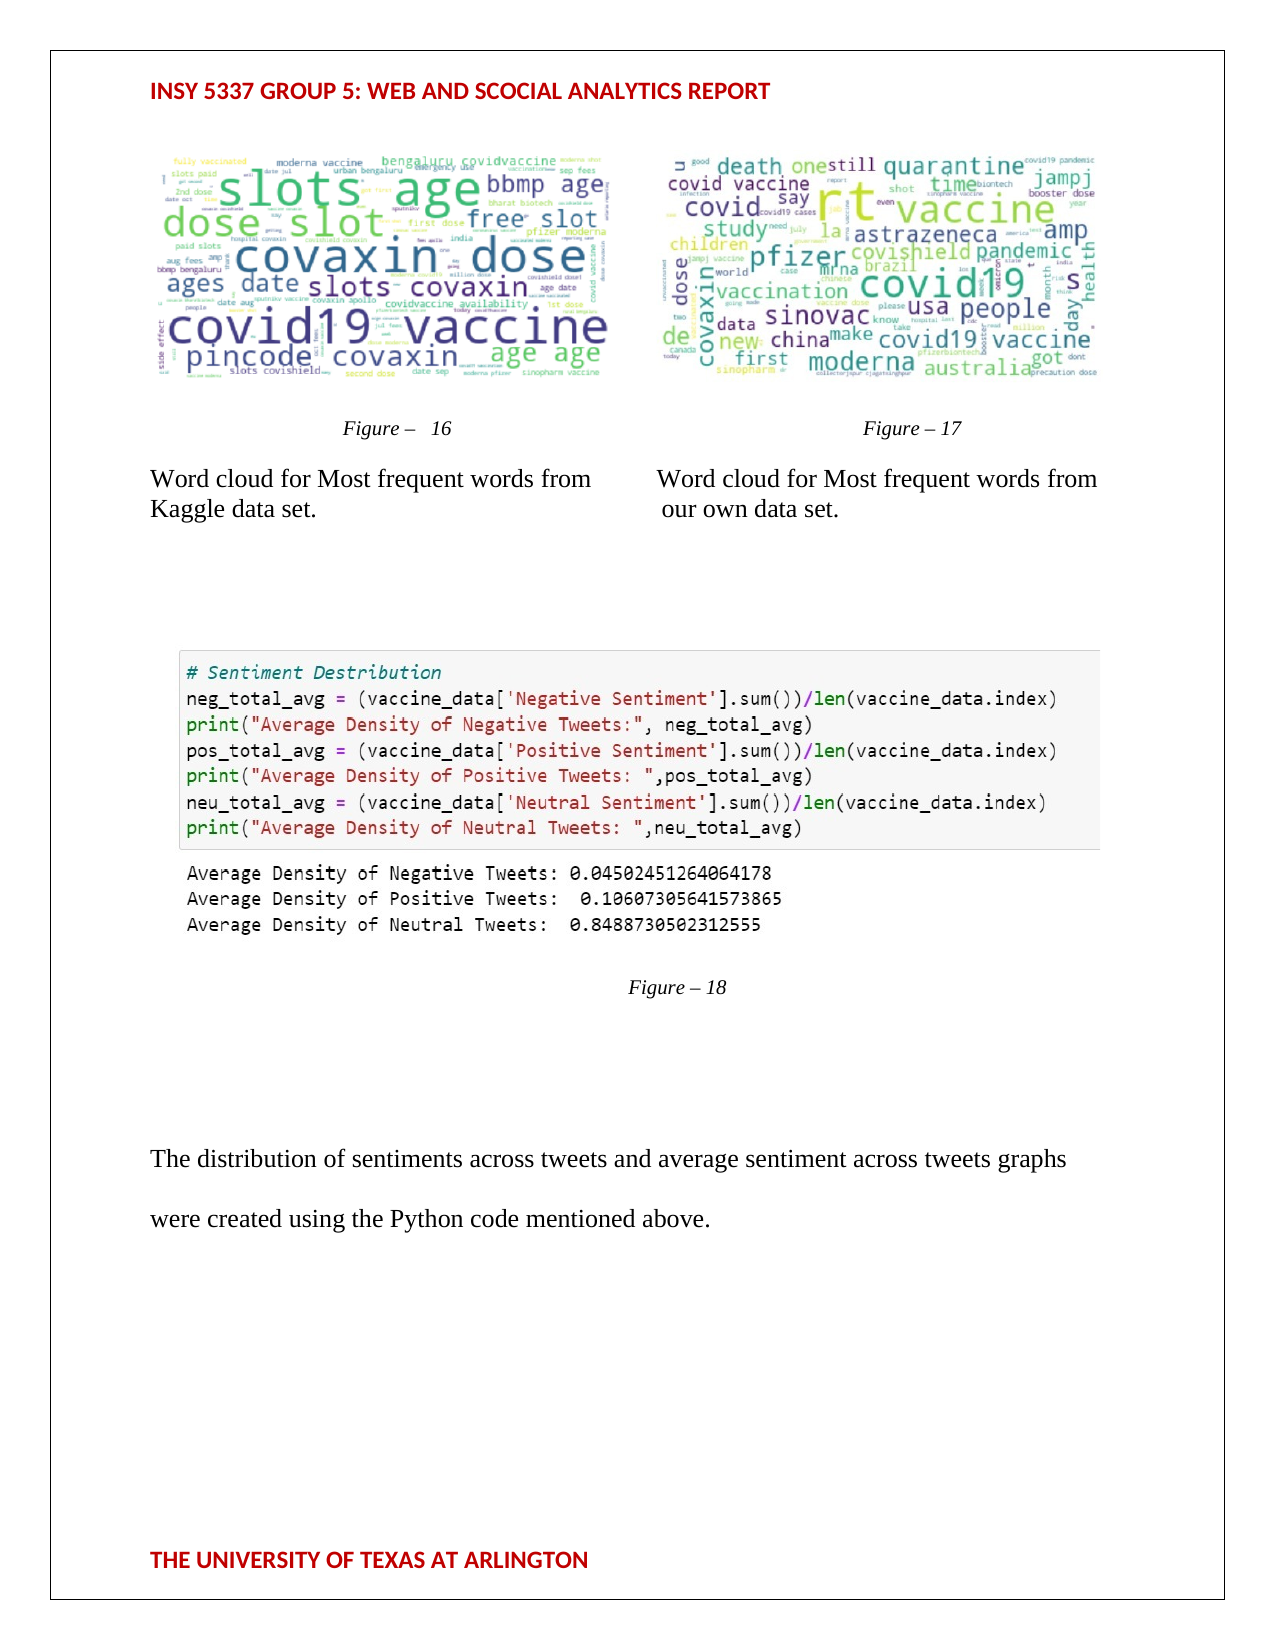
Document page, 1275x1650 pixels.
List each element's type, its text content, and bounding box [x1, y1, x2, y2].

text Figure – 16 Figure – 17 [150, 415, 1125, 439]
text The distribution of sentiments across tweets and average sentiment across tweets graphs were created using the Python code mentioned above. [150, 1143, 1125, 1233]
picture [175, 643, 1100, 947]
picture [656, 150, 1104, 386]
text Word cloud for Most frequent words from Word cloud for Most frequent words from Kaggle data set. our own data set. [150, 463, 1125, 523]
list Figure – 18 [231, 975, 1125, 999]
picture [150, 150, 617, 386]
